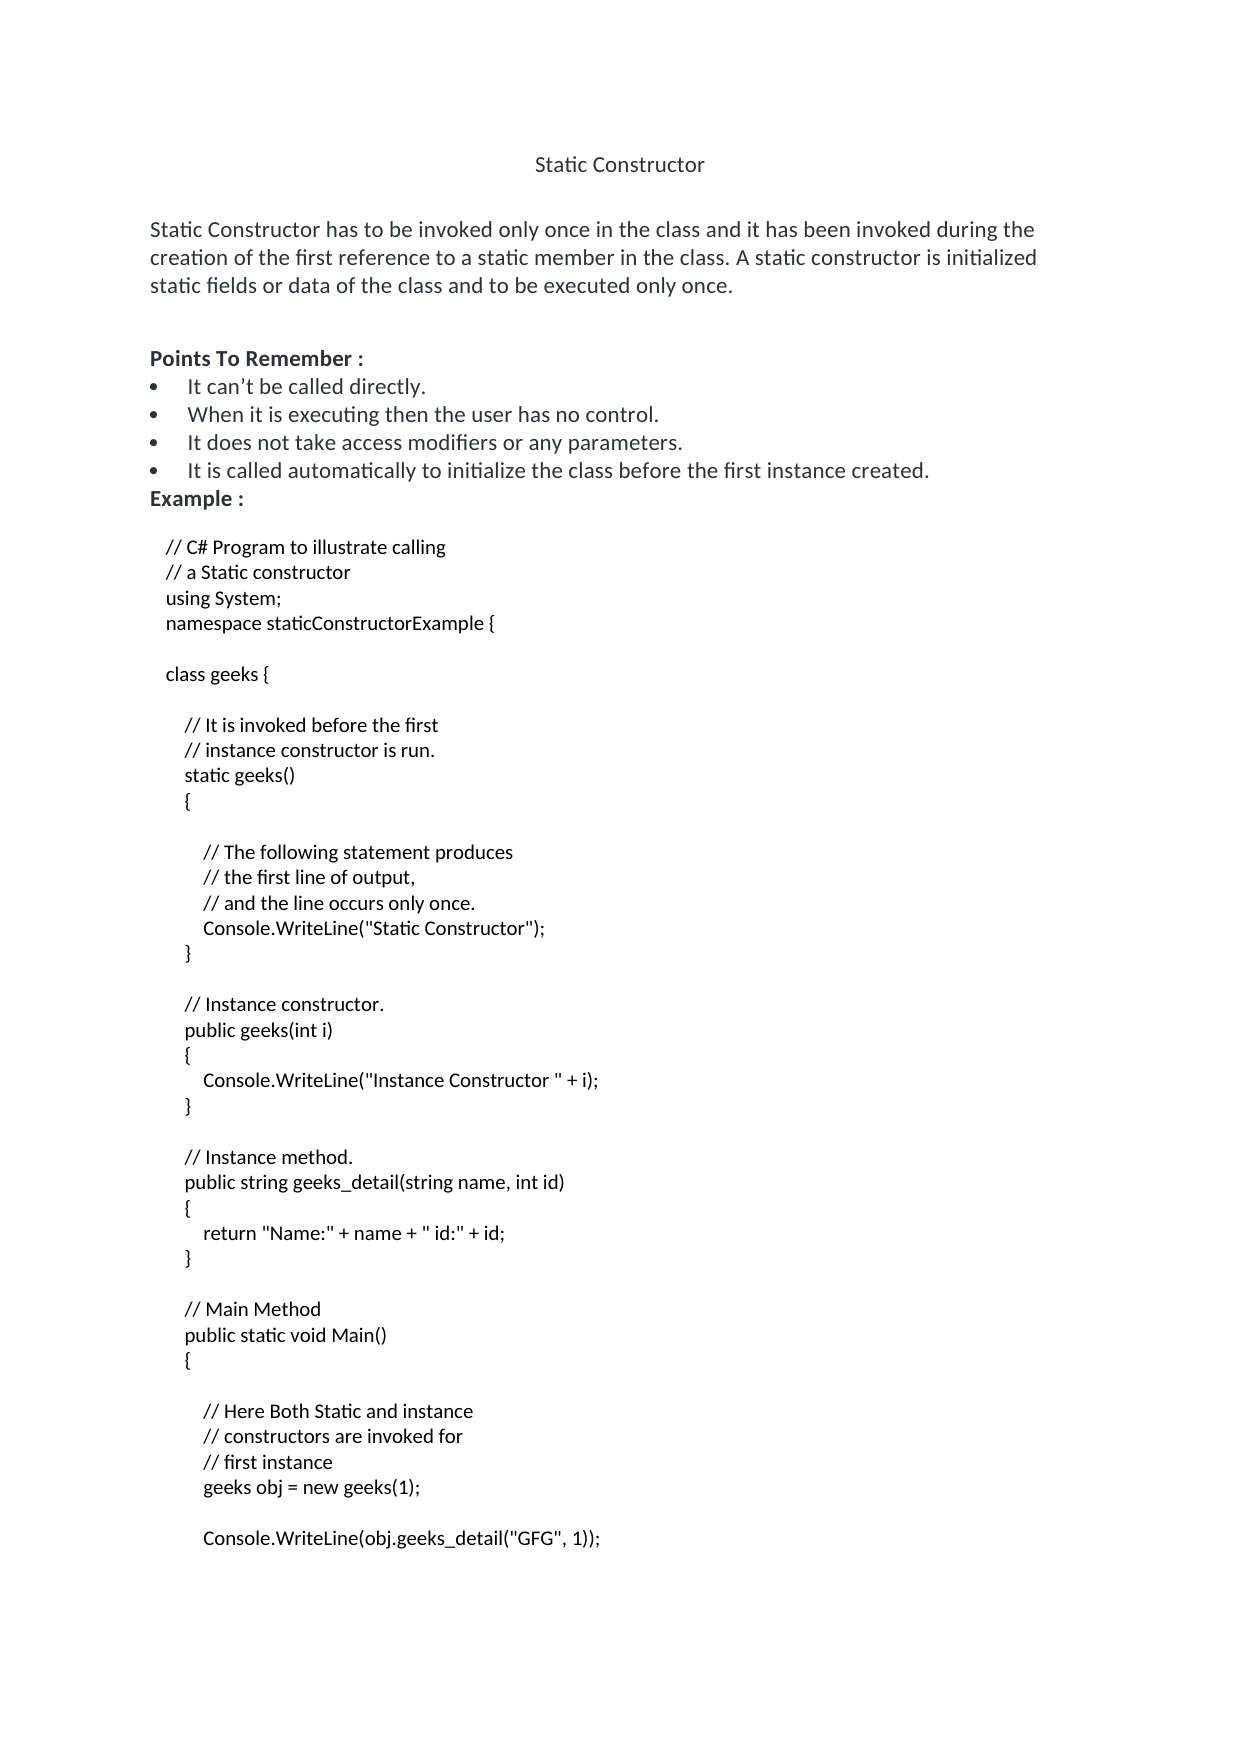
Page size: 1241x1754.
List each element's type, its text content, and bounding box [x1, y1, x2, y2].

subtitle Static Constructor [150, 150, 1090, 178]
text Static Constructor has to be invoked only once in the class and it has been invoked during the creation of the first reference to a static member in the class. A static constructor is initialized static fields or data of the class and to be executed only once. [150, 216, 1090, 328]
list It is called automatically to initialize the class before the first instance created. [150, 456, 1090, 484]
list It can’t be called directly. [150, 372, 1090, 400]
list It does not take access modifiers or any parameters. [150, 428, 1090, 456]
text Points To Remember : [150, 344, 1090, 372]
text Example : [150, 484, 1090, 512]
list When it is executing then the user has no control. [150, 400, 1090, 428]
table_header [150, 512, 1206, 1598]
